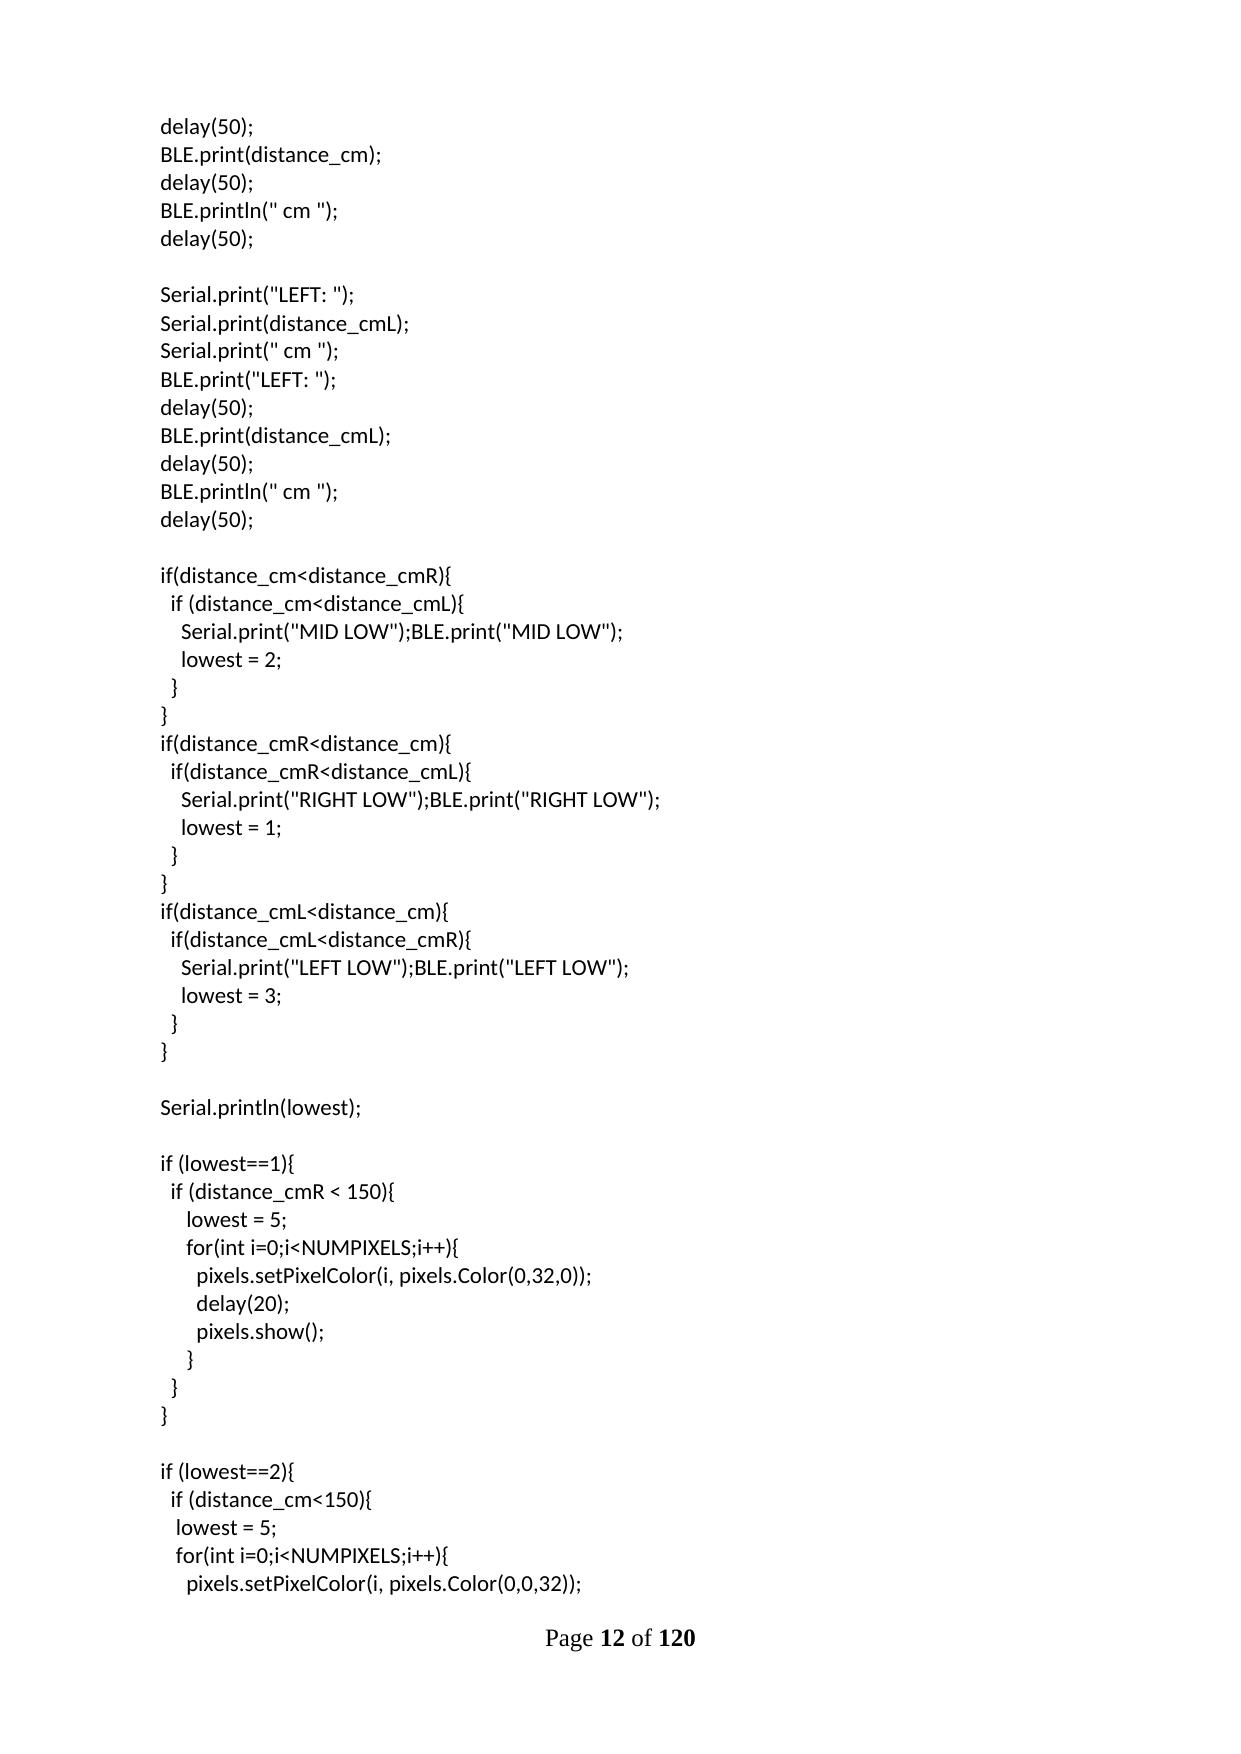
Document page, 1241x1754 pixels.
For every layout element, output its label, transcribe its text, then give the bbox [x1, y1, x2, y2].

text if(distance_cmL<distance_cmR){ [150, 925, 1090, 953]
text delay(50); [150, 505, 1090, 533]
text if(distance_cmR<distance_cm){ [150, 729, 1090, 757]
text if(distance_cmR<distance_cmL){ [150, 757, 1090, 785]
text if (lowest==2){ [150, 1457, 1090, 1486]
text lowest = 1; [150, 813, 1090, 841]
text delay(50); [150, 168, 1090, 197]
text if (distance_cmR < 150){ [150, 1177, 1090, 1205]
text lowest = 5; [150, 1205, 1090, 1233]
text BLE.print(distance_cm); [150, 141, 1090, 168]
text if(distance_cmL<distance_cm){ [150, 897, 1090, 925]
text pixels.setPixelColor(i, pixels.Color(0,0,32)); [150, 1569, 1090, 1598]
text } [150, 673, 1090, 701]
text Serial.print(" cm "); [150, 337, 1090, 365]
text delay(50); [150, 224, 1090, 253]
text lowest = 5; [150, 1513, 1090, 1542]
text } [150, 701, 1090, 729]
text for(int i=0;i<NUMPIXELS;i++){ [150, 1233, 1090, 1261]
text delay(50); [150, 112, 1090, 141]
text } [150, 1345, 1090, 1373]
text Serial.print("LEFT: "); [150, 281, 1090, 309]
text if(distance_cm<distance_cmR){ [150, 561, 1090, 589]
text Serial.print("LEFT LOW");BLE.print("LEFT LOW"); [150, 953, 1090, 981]
text delay(50); [150, 449, 1090, 477]
text BLE.print(distance_cmL); [150, 421, 1090, 449]
text } [150, 1401, 1090, 1429]
text if (lowest==1){ [150, 1149, 1090, 1177]
text BLE.print("LEFT: "); [150, 365, 1090, 393]
text lowest = 2; [150, 645, 1090, 673]
text BLE.println(" cm "); [150, 477, 1090, 505]
text } [150, 841, 1090, 869]
text delay(50); [150, 393, 1090, 421]
text Serial.print(distance_cmL); [150, 309, 1090, 337]
text Serial.print("MID LOW");BLE.print("MID LOW"); [150, 617, 1090, 645]
text } [150, 1009, 1090, 1037]
text } [150, 1373, 1090, 1401]
text delay(20); [150, 1289, 1090, 1317]
text Serial.print("RIGHT LOW");BLE.print("RIGHT LOW"); [150, 785, 1090, 813]
text for(int i=0;i<NUMPIXELS;i++){ [150, 1542, 1090, 1569]
text pixels.show(); [150, 1317, 1090, 1345]
text BLE.println(" cm "); [150, 197, 1090, 224]
text Serial.println(lowest); [150, 1093, 1090, 1121]
text } [150, 1037, 1090, 1065]
text if (distance_cm<distance_cmL){ [150, 589, 1090, 617]
text lowest = 3; [150, 981, 1090, 1009]
text pixels.setPixelColor(i, pixels.Color(0,32,0)); [150, 1261, 1090, 1289]
text } [150, 869, 1090, 897]
text if (distance_cm<150){ [150, 1486, 1090, 1513]
